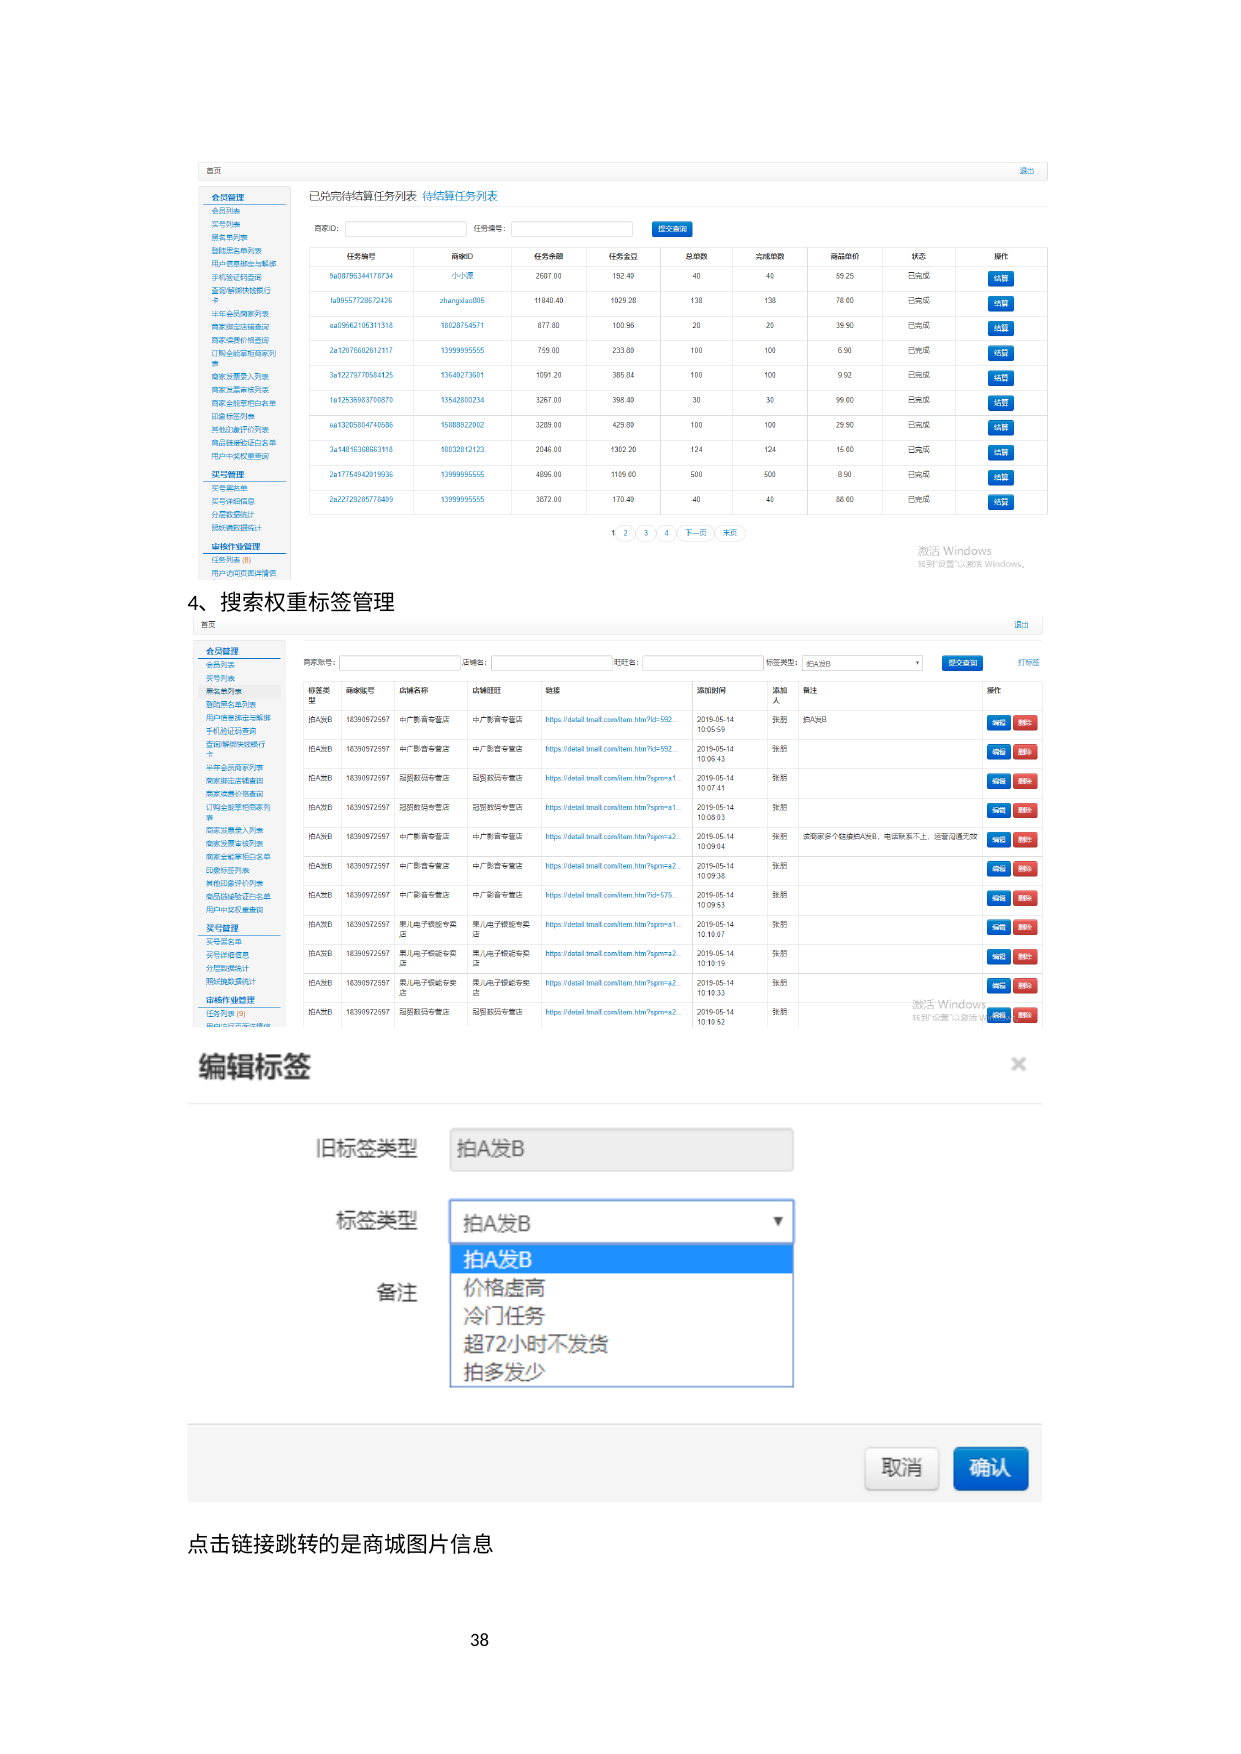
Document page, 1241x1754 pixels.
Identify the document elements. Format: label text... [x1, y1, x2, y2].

picture [187, 162, 1053, 580]
picture [187, 617, 1052, 1027]
list 点击链接跳转的是商城图片信息 [187, 1527, 1053, 1559]
picture [187, 1039, 1043, 1502]
list 4、搜索权重标签管理 [187, 584, 1053, 617]
